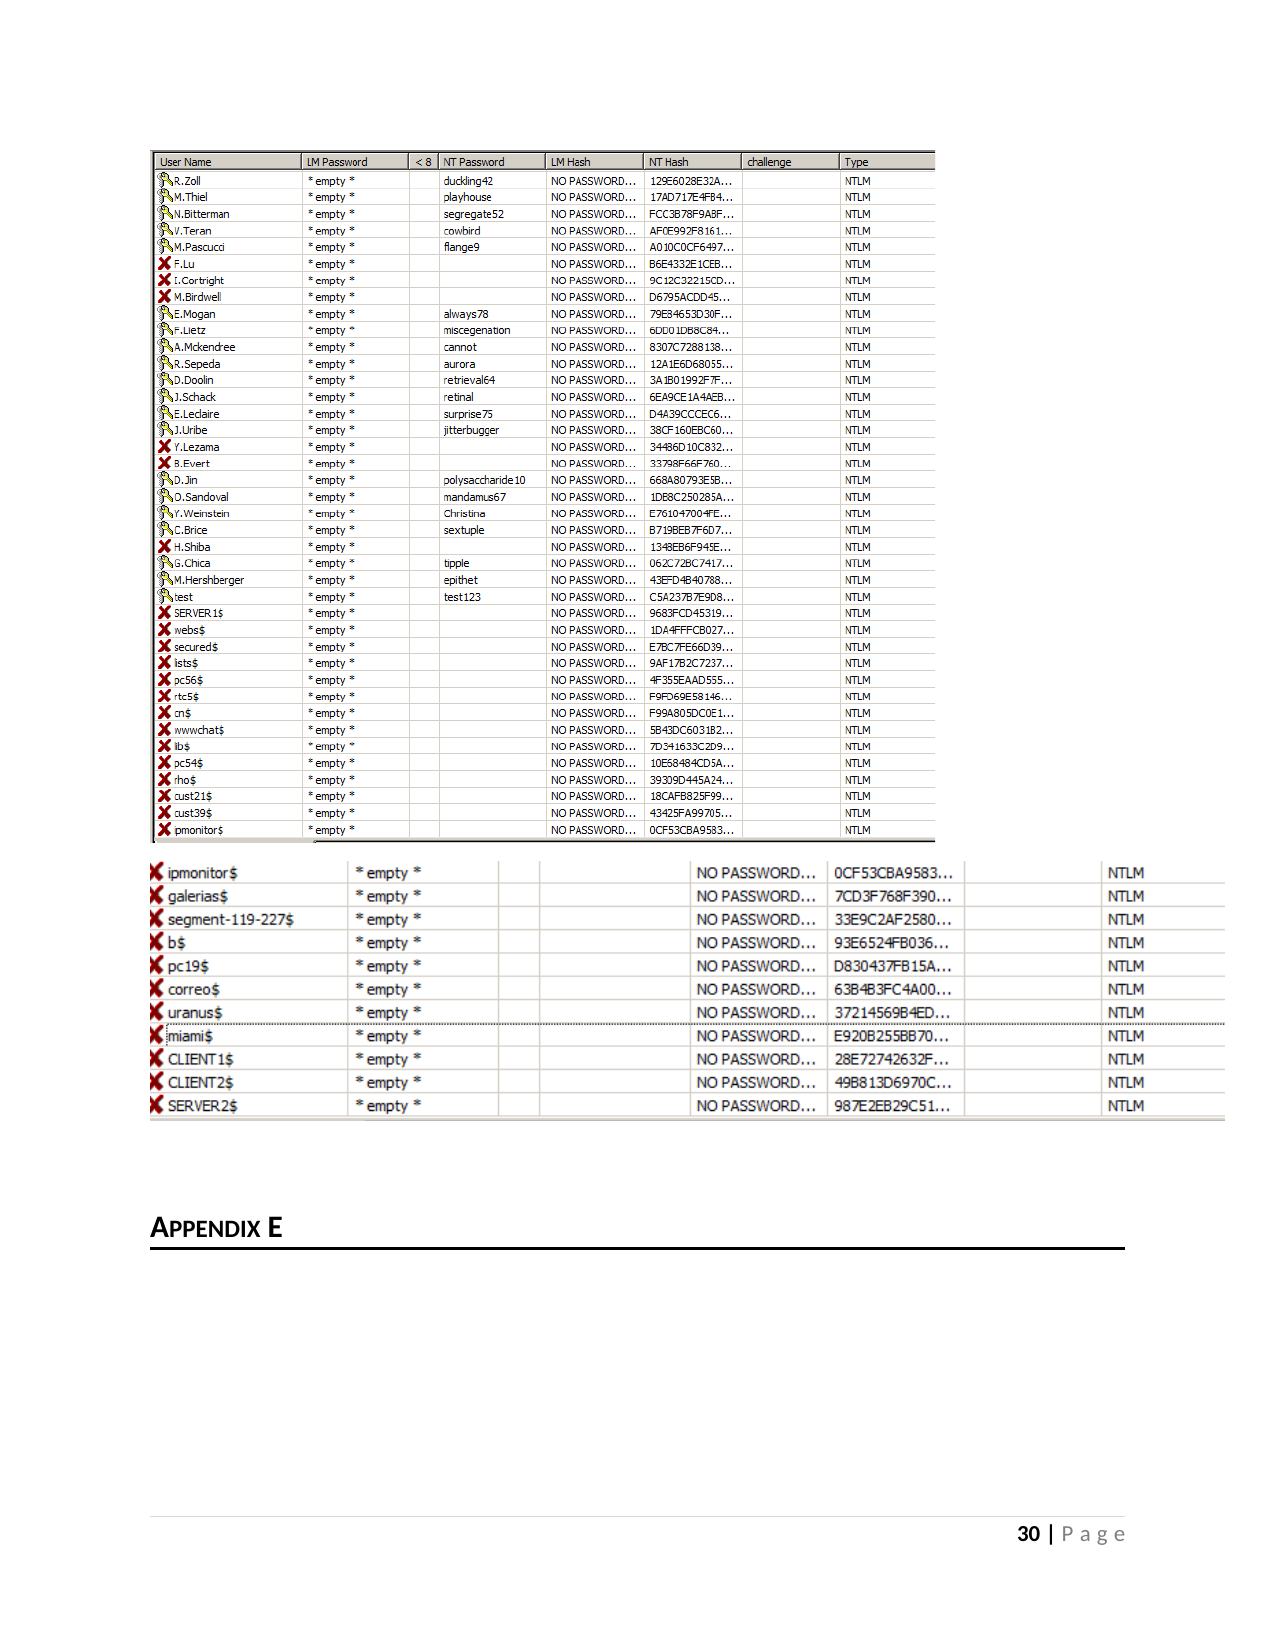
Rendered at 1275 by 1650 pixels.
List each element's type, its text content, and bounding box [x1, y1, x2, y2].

subtitle Appendix E [150, 1207, 1125, 1247]
picture [150, 150, 936, 843]
picture [150, 861, 1225, 1121]
